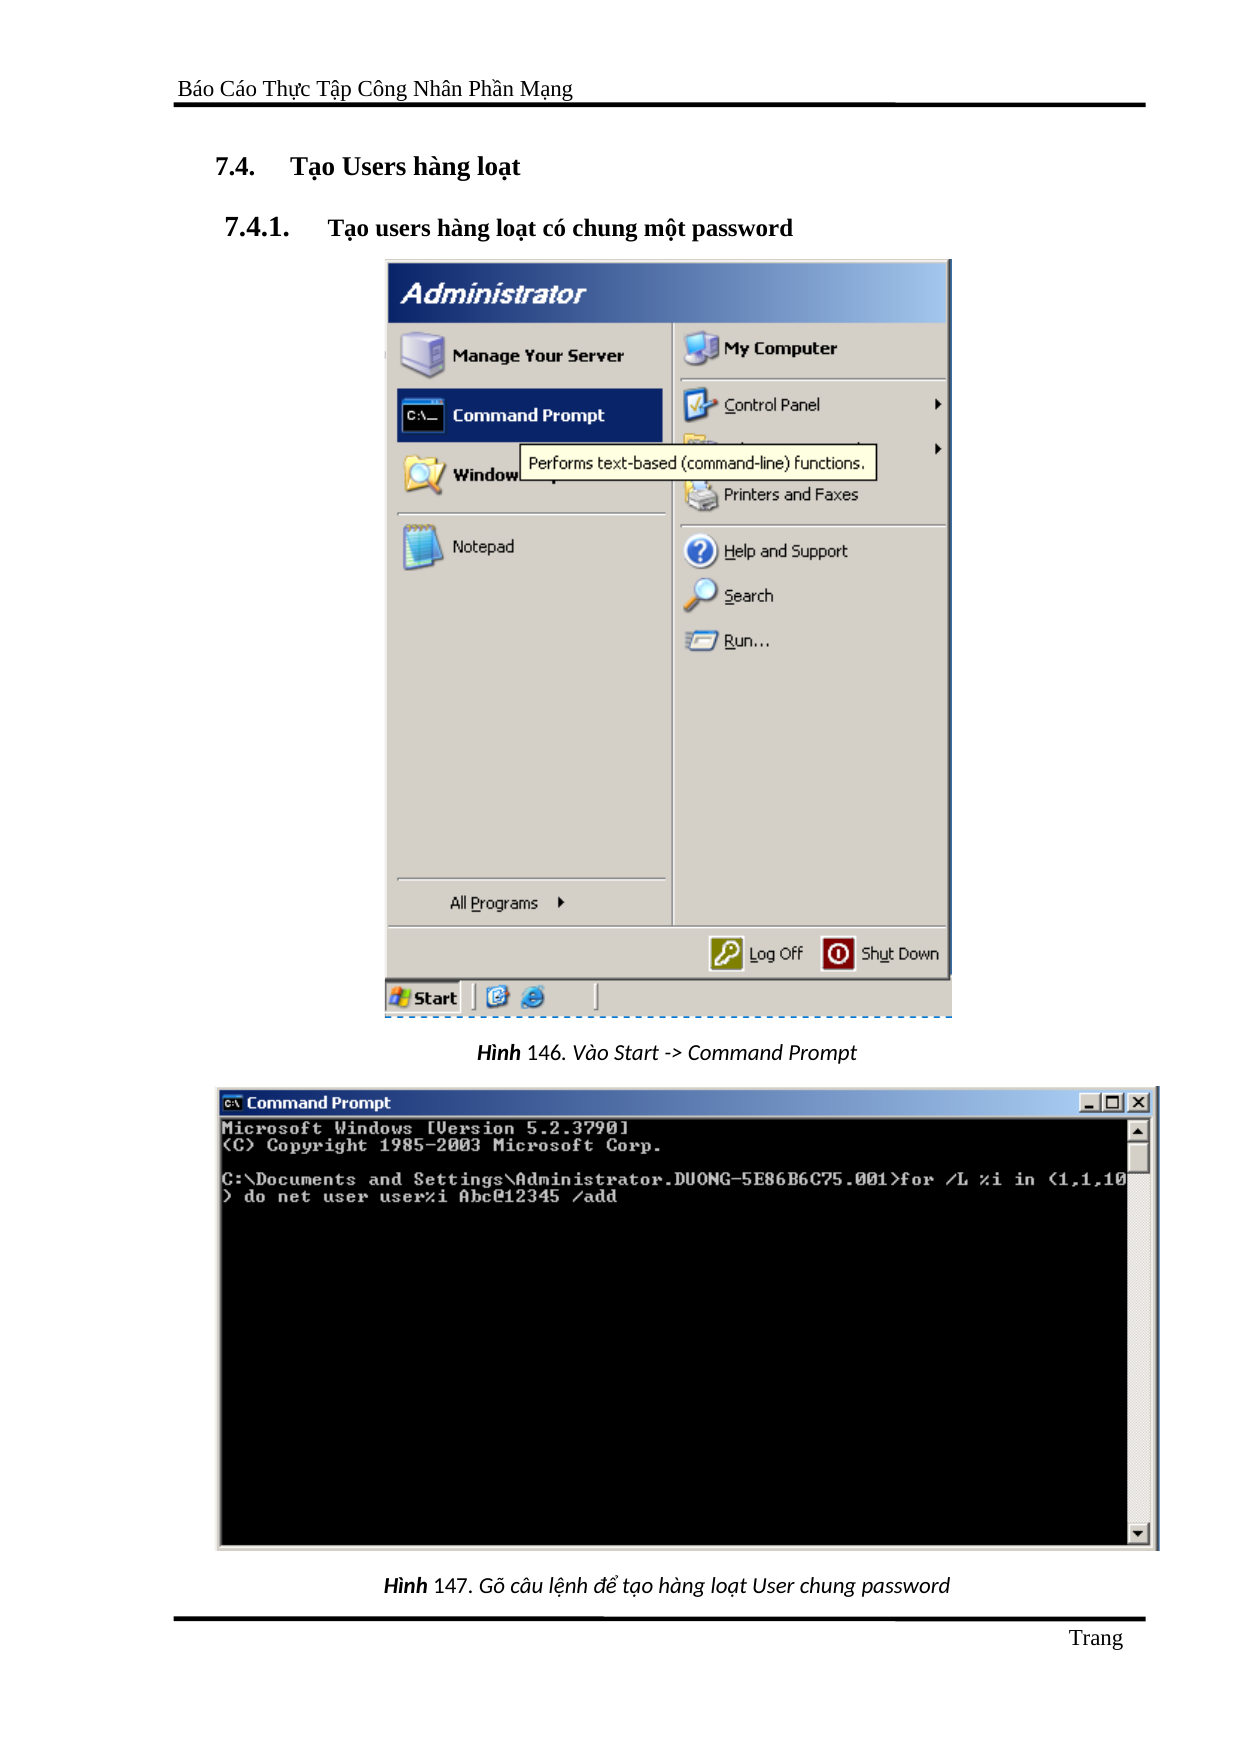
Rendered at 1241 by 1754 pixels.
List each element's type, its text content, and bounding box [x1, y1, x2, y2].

subtitle Tạo Users hàng loạt [215, 150, 1122, 181]
subtitle Tạo users hàng loạt có chung một password [290, 209, 1122, 243]
picture [384, 259, 952, 1018]
picture [214, 1086, 1160, 1551]
text Hình 146. Vào Start -> Command Prompt [215, 1038, 1122, 1066]
text Hình 147. Gõ câu lệnh để tạo hàng loạt User chung password [215, 1571, 1122, 1599]
